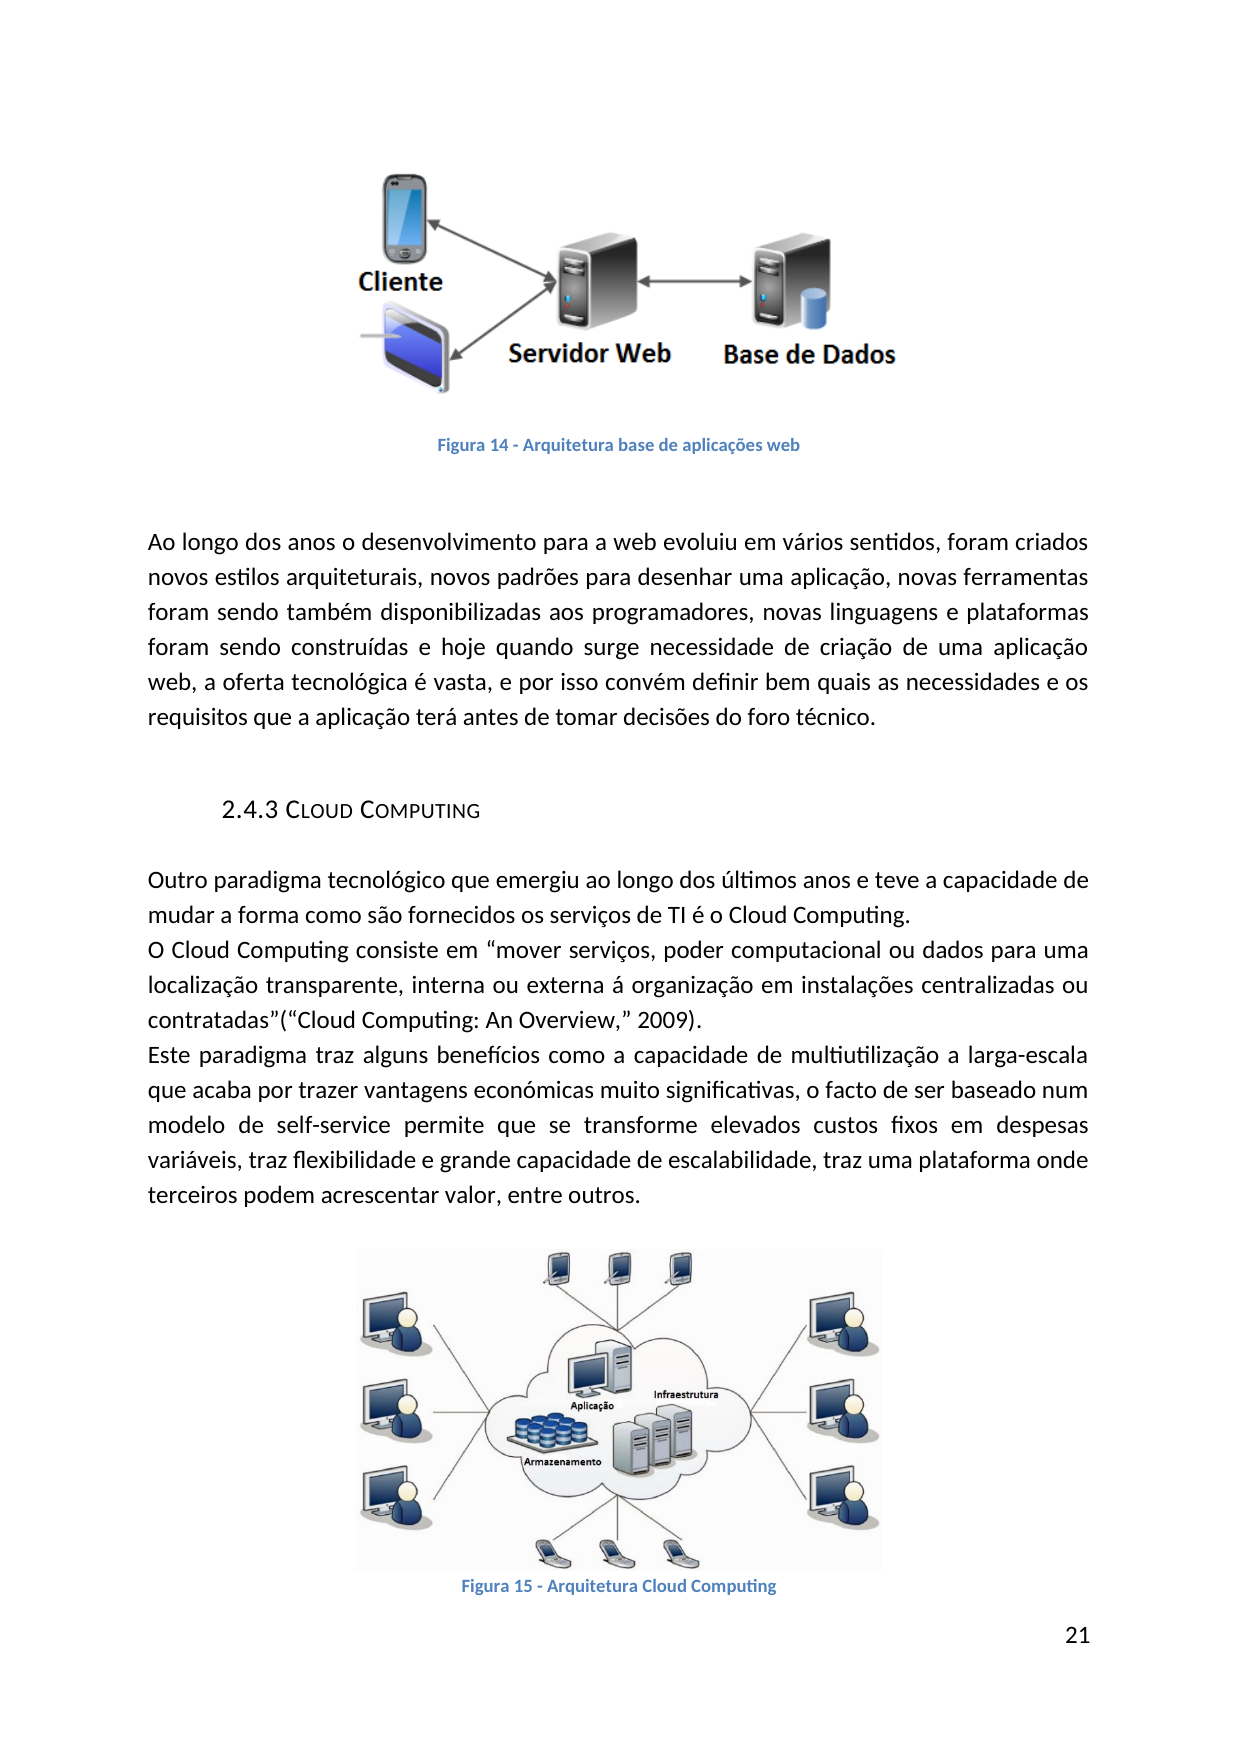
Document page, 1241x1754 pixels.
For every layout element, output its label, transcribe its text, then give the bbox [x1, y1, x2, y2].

picture [332, 150, 906, 429]
text Este paradigma traz alguns benefícios como a capacidade de multiutilização a larga-escala que acaba por trazer vantagens económicas muito significativas, o facto de ser baseado num modelo de self-service permite que se transforme elevados custos fixos em despesas variáveis, traz flexibilidade e grande capacidade de escalabilidade, traz uma plataforma onde terceiros podem acrescentar valor, entre outros. [148, 1039, 1090, 1210]
picture [356, 1249, 882, 1571]
subtitle 2.4.3 Cloud Computing [148, 792, 1090, 825]
text O Cloud Computing consiste em “mover serviços, poder computacional ou dados para uma localização transparente, interna ou externa á organização em instalações centralizadas ou contratadas”(“Cloud Computing: An Overview,” 2009). [148, 934, 1090, 1035]
text Ao longo dos anos o desenvolvimento para a web evoluiu em vários sentidos, foram criados novos estilos arquiteturais, novos padrões para desenhar uma aplicação, novas ferramentas foram sendo também disponibilizadas aos programadores, novas linguagens e plataformas foram sendo construídas e hoje quando surge necessidade de criação de uma aplicação web, a oferta tecnológica é vasta, e por isso convém definir bem quais as necessidades e os requisitos que a aplicação terá antes de tomar decisões do foro técnico. [148, 526, 1090, 732]
text Outro paradigma tecnológico que emergiu ao longo dos últimos anos e teve a capacidade de mudar a forma como são fornecidos os serviços de TI é o Cloud Computing. [148, 864, 1090, 930]
